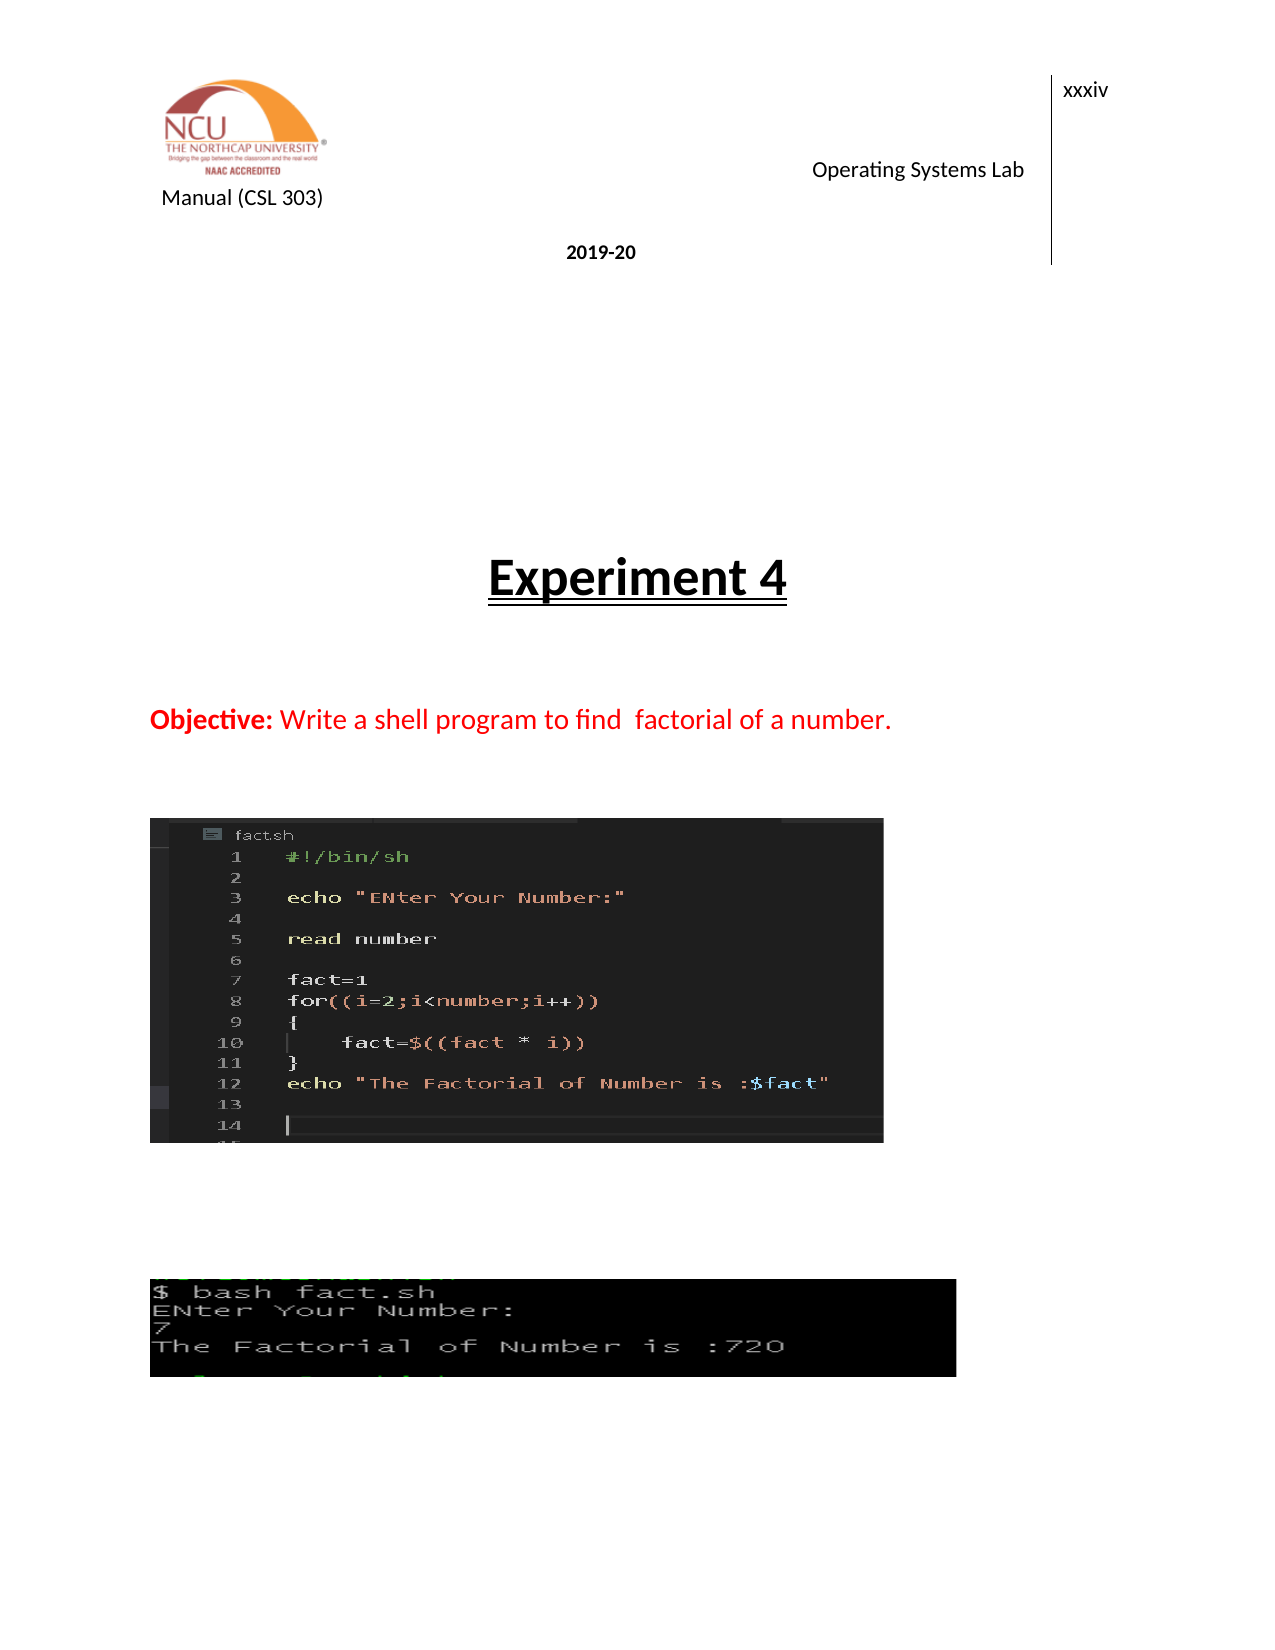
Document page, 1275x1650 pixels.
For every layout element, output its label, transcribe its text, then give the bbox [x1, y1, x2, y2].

picture [150, 818, 884, 1143]
picture [150, 1279, 957, 1377]
picture [161, 75, 328, 178]
text Experiment 4 [150, 543, 1125, 609]
text Objective: Write a shell program to find factorial of a number. [150, 701, 1125, 737]
